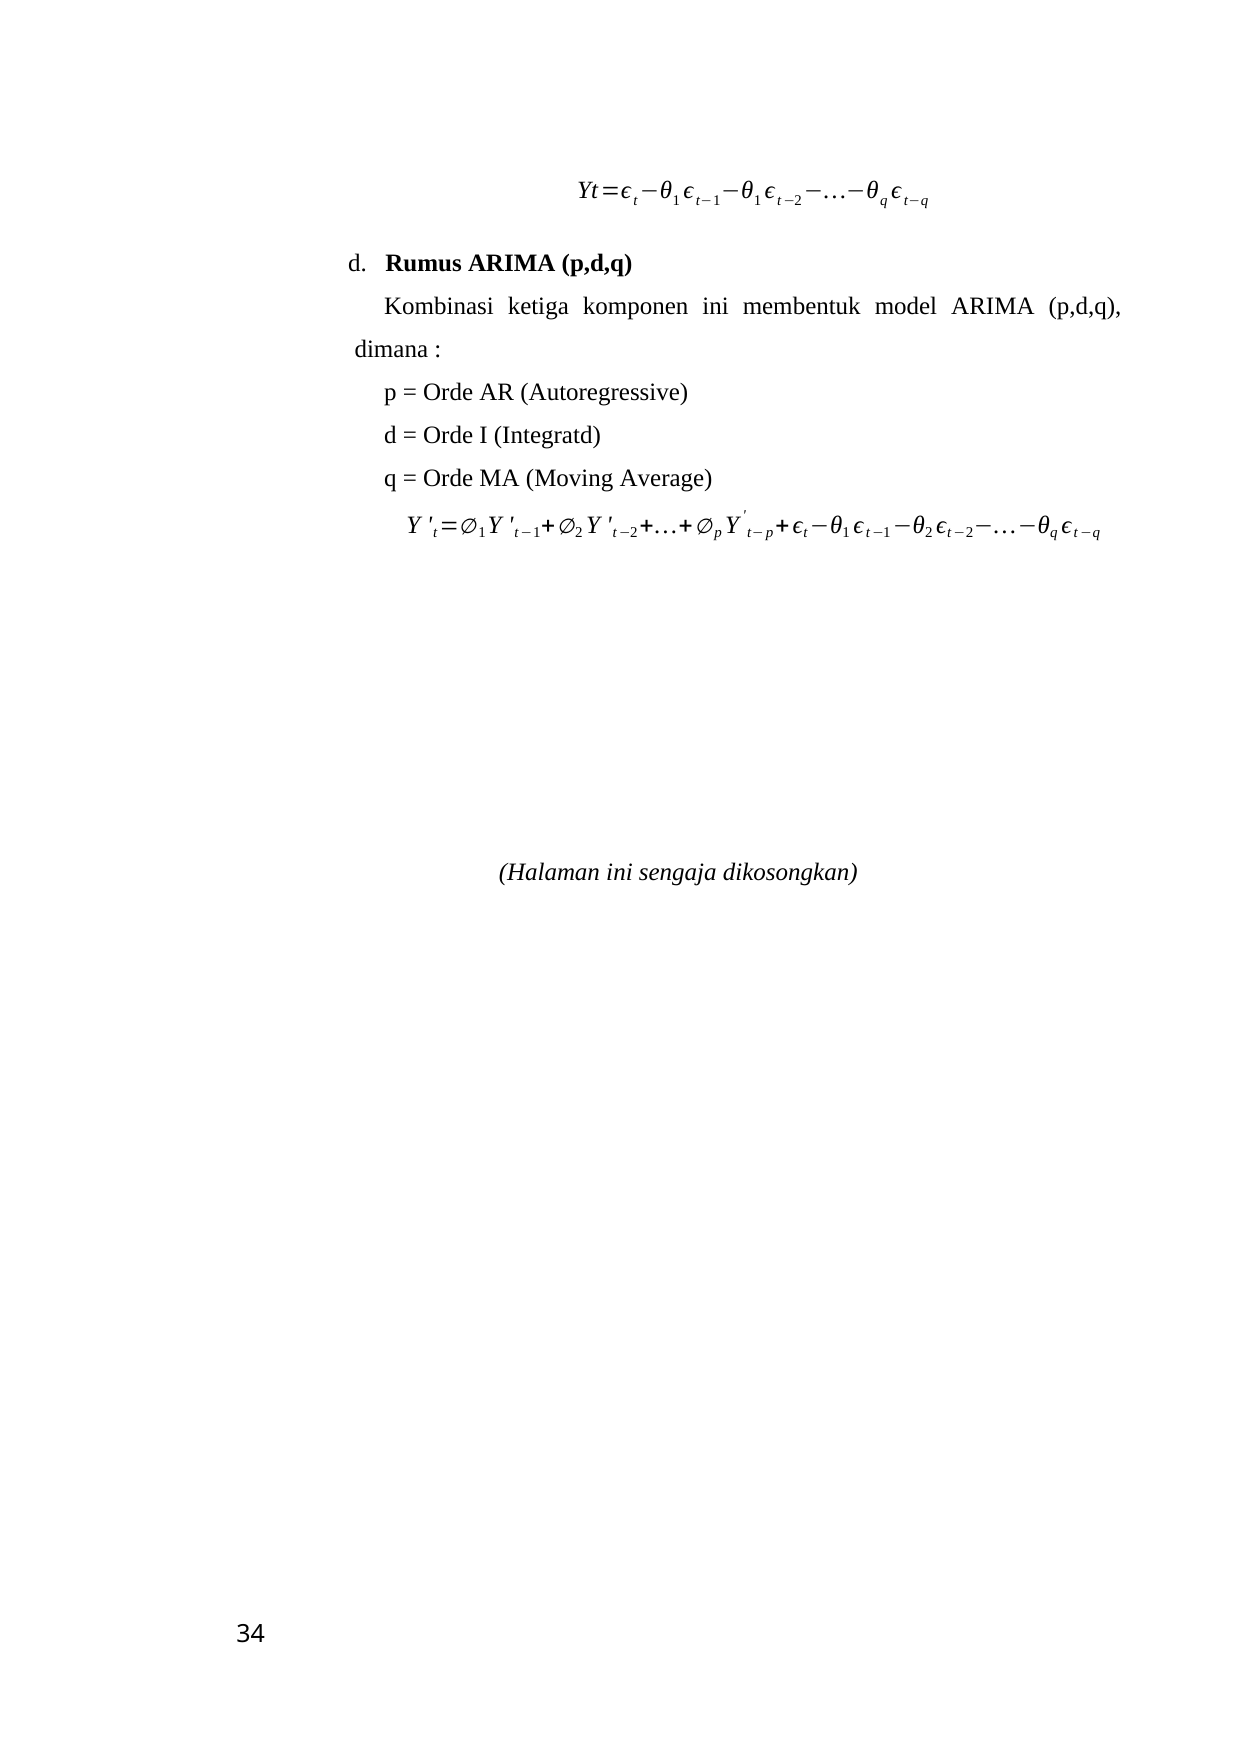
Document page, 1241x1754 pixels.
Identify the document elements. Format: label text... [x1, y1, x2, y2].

text d = Orde I (Integratd) [354, 420, 1122, 449]
text q = Orde MA (Moving Average) [354, 463, 1122, 492]
text Kombinasi ketiga komponen ini membentuk model ARIMA (p,d,q), dimana : [354, 291, 1122, 363]
list Rumus ARIMA (p,d,q) [348, 248, 1122, 277]
text p = Orde AR (Autoregressive) [354, 377, 1122, 406]
